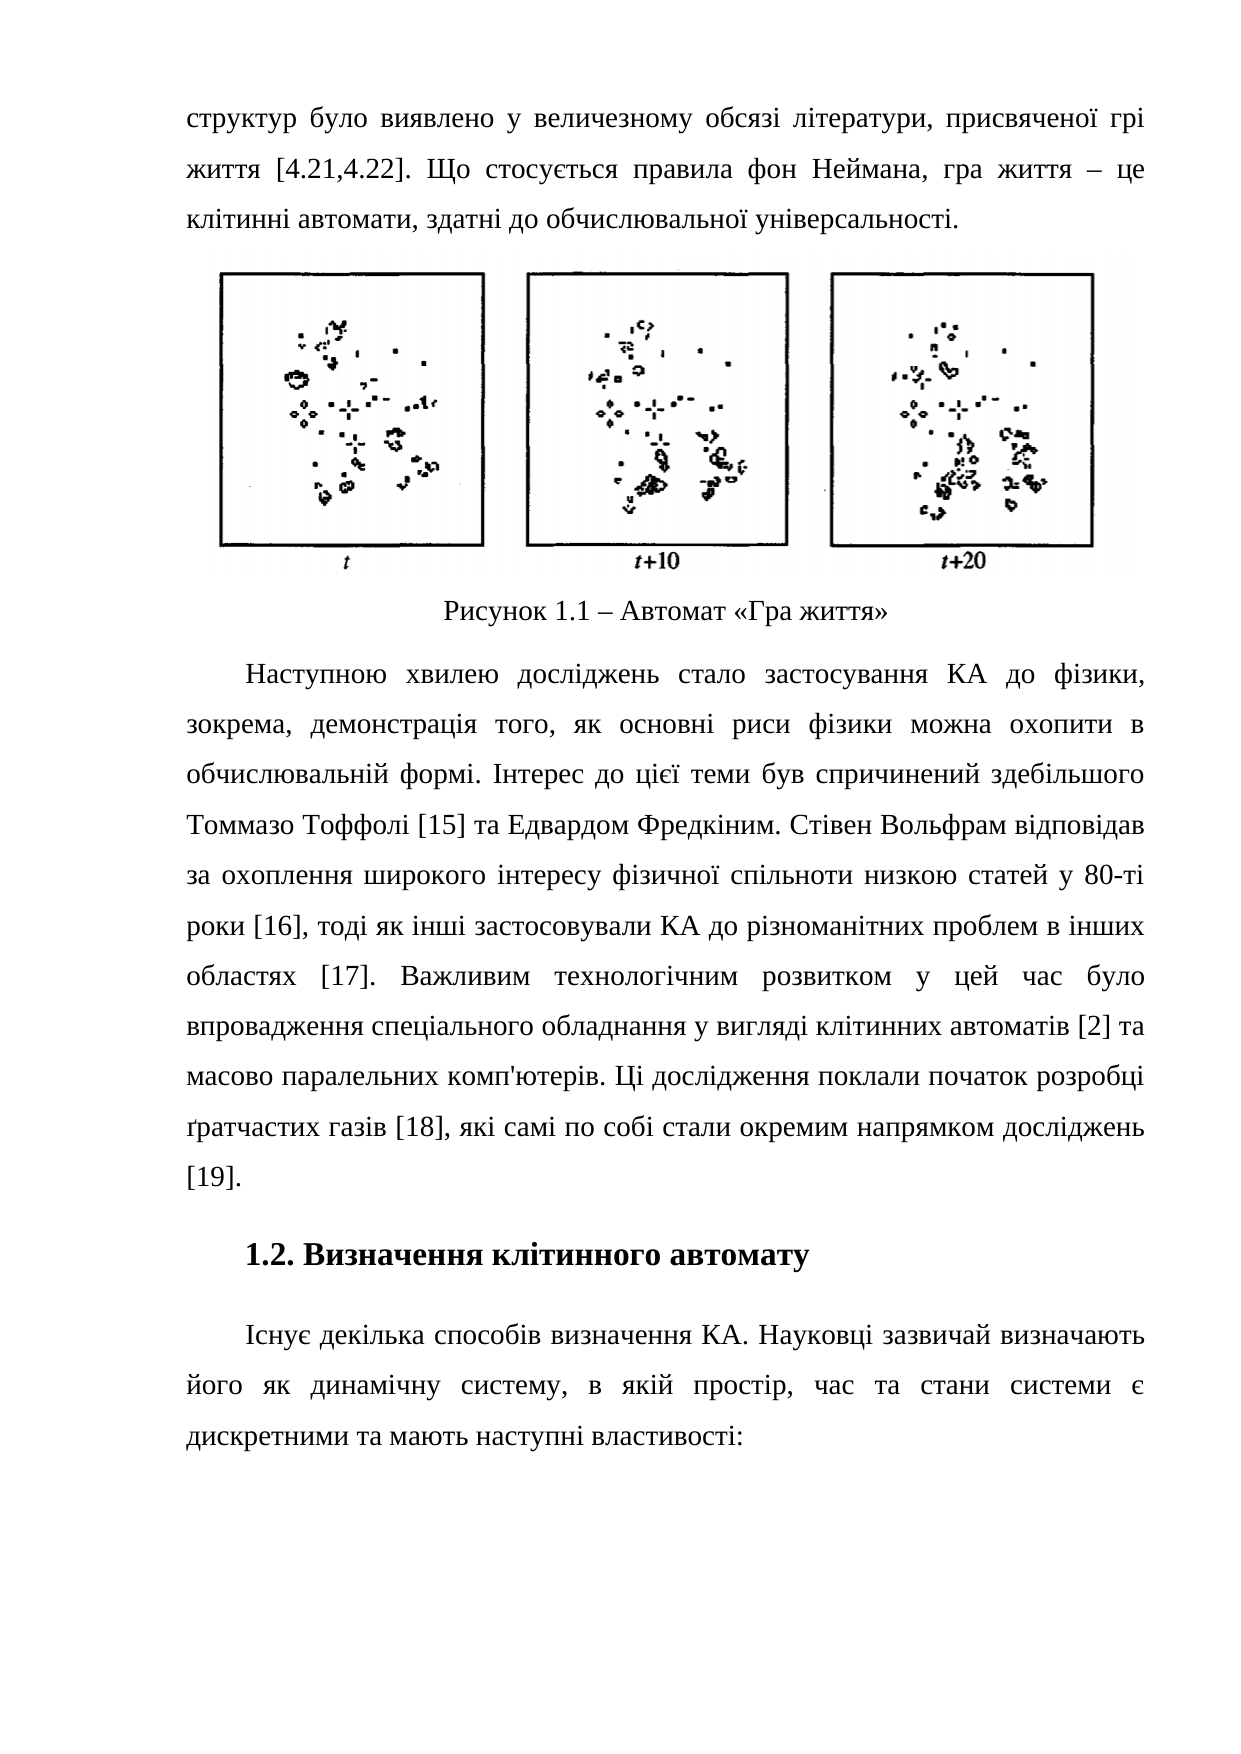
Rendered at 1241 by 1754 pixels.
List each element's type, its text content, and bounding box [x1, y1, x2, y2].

text Існує декілька способів визначення КА. Науковці зазвичай визначають його як динамічну систему, в якій простір, час та стани системи є дискретними та мають наступні властивості: [186, 1317, 1146, 1451]
picture [196, 251, 1136, 577]
subtitle 1.2. Визначення клітинного автомату [186, 1234, 1146, 1273]
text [186, 101, 1146, 235]
subtitle Рисунок 1.1 – Автомат «Гра життя» [186, 593, 1146, 627]
text Наступною хвилею досліджень стало застосування КА до фізики, зокрема, демонстрація того, як основні риси фізики можна охопити в обчислювальній формі. Інтерес до цієї теми був спричинений здебільшого Томмазо Тоффолі [15] та Едвардом Фредкіним. Стівен Вольфрам відповідав за охоплення широкого інтересу фізичної спільноти низкою статей у 80-ті роки [16], тоді як інші застосовували КА до різноманітних проблем в інших областях [17]. Важливим технологічним розвитком у цей час було впровадження спеціального обладнання у вигляді клітинних автоматів [2] та масово паралельних комп'ютерів. Ці дослідження поклали початок розробці ґратчастих газів [18], які самі по собі стали окремим напрямком досліджень [19]. [186, 656, 1146, 1193]
